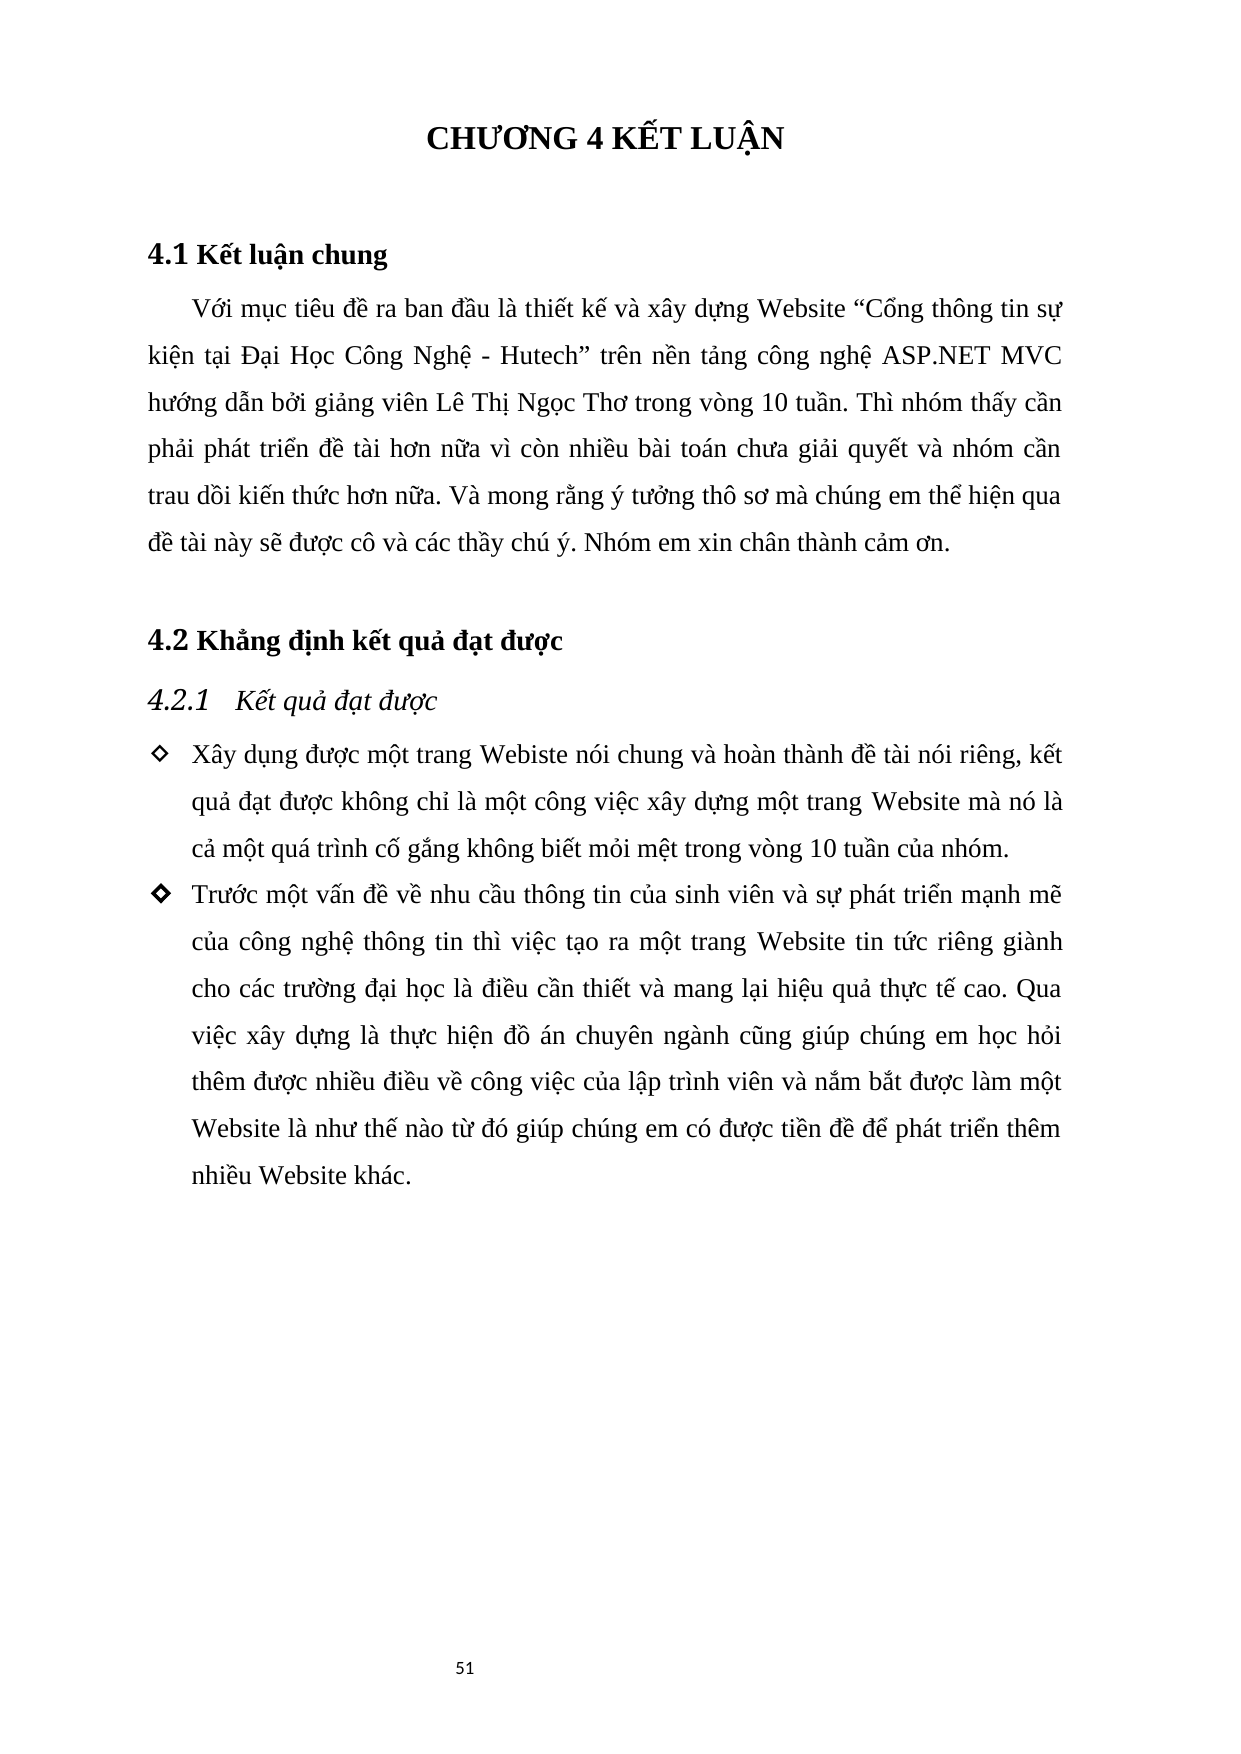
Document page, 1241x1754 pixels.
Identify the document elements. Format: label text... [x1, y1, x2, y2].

list Kết quả đạt được [148, 679, 1063, 718]
list Xây dụng được một trang Webiste nói chung và hoàn thành đề tài nói riêng, kết quả đạt được không chỉ là một công việc xây dựng một trang Website mà nó là cả một quá trình cố gắng không biết mỏi mệt trong vòng 10 tuần của nhóm. [148, 738, 1063, 863]
list CHƯƠNG 4 KẾT LUẬN [148, 118, 1063, 156]
list Trước một vấn đề về nhu cầu thông tin của sinh viên và sự phát triển mạnh mẽ của công nghệ thông tin thì việc tạo ra một trang Website tin tức riêng giành cho các trường đại học là điều cần thiết và mang lại hiệu quả thực tế cao. Qua việc xây dựng là thực hiện đồ án chuyên ngành cũng giúp chúng em học hỏi thêm được nhiều điều về công việc của lập trình viên và nắm bắt được làm một Website là như thế nào từ đó giúp chúng em có được tiền đề để phát triển thêm nhiều Website khác. [148, 878, 1063, 1190]
list Kết luận chung [148, 233, 1063, 273]
list Khẳng định kết quả đạt được [148, 619, 1063, 659]
text Với mục tiêu đề ra ban đầu là thiết kế và xây dựng Website “Cổng thông tin sự kiện tại Đại Học Công Nghệ - Hutech” trên nền tảng công nghệ ASP.NET MVC hướng dẫn bởi giảng viên Lê Thị Ngọc Thơ trong vòng 10 tuần. Thì nhóm thấy cần phải phát triển đề tài hơn nữa vì còn nhiều bài toán chưa giải quyết và nhóm cần trau dồi kiến thức hơn nữa. Và mong rằng ý tưởng thô sơ mà chúng em thể hiện qua đề tài này sẽ được cô và các thầy chú ý. Nhóm em xin chân thành cảm ơn. [148, 293, 1063, 557]
